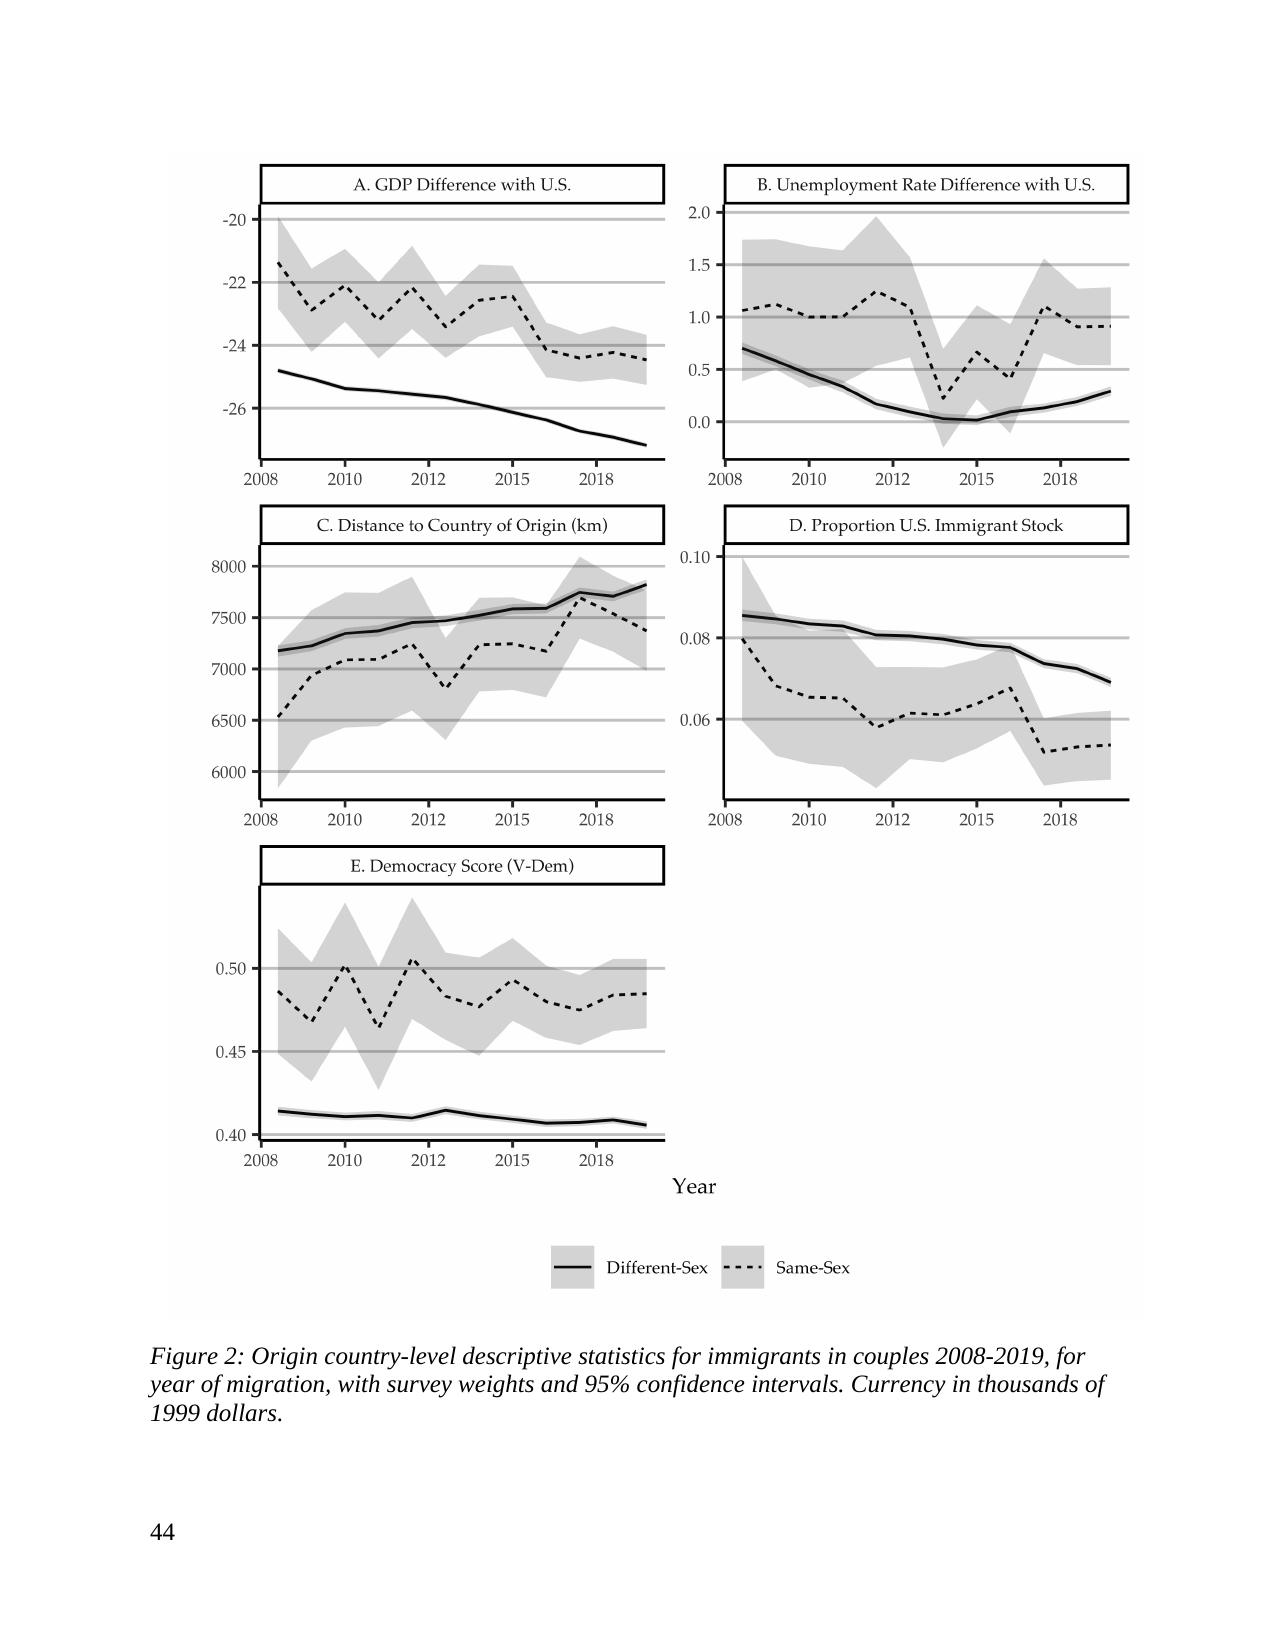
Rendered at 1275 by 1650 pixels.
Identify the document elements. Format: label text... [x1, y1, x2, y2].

picture [168, 150, 1144, 1320]
text Figure 2: Origin country-level descriptive statistics for immigrants in couples 2008-2019, for year of migration, with survey weights and 95% confidence intervals. Currency in thousands of 1999 dollars. [150, 1341, 1125, 1427]
